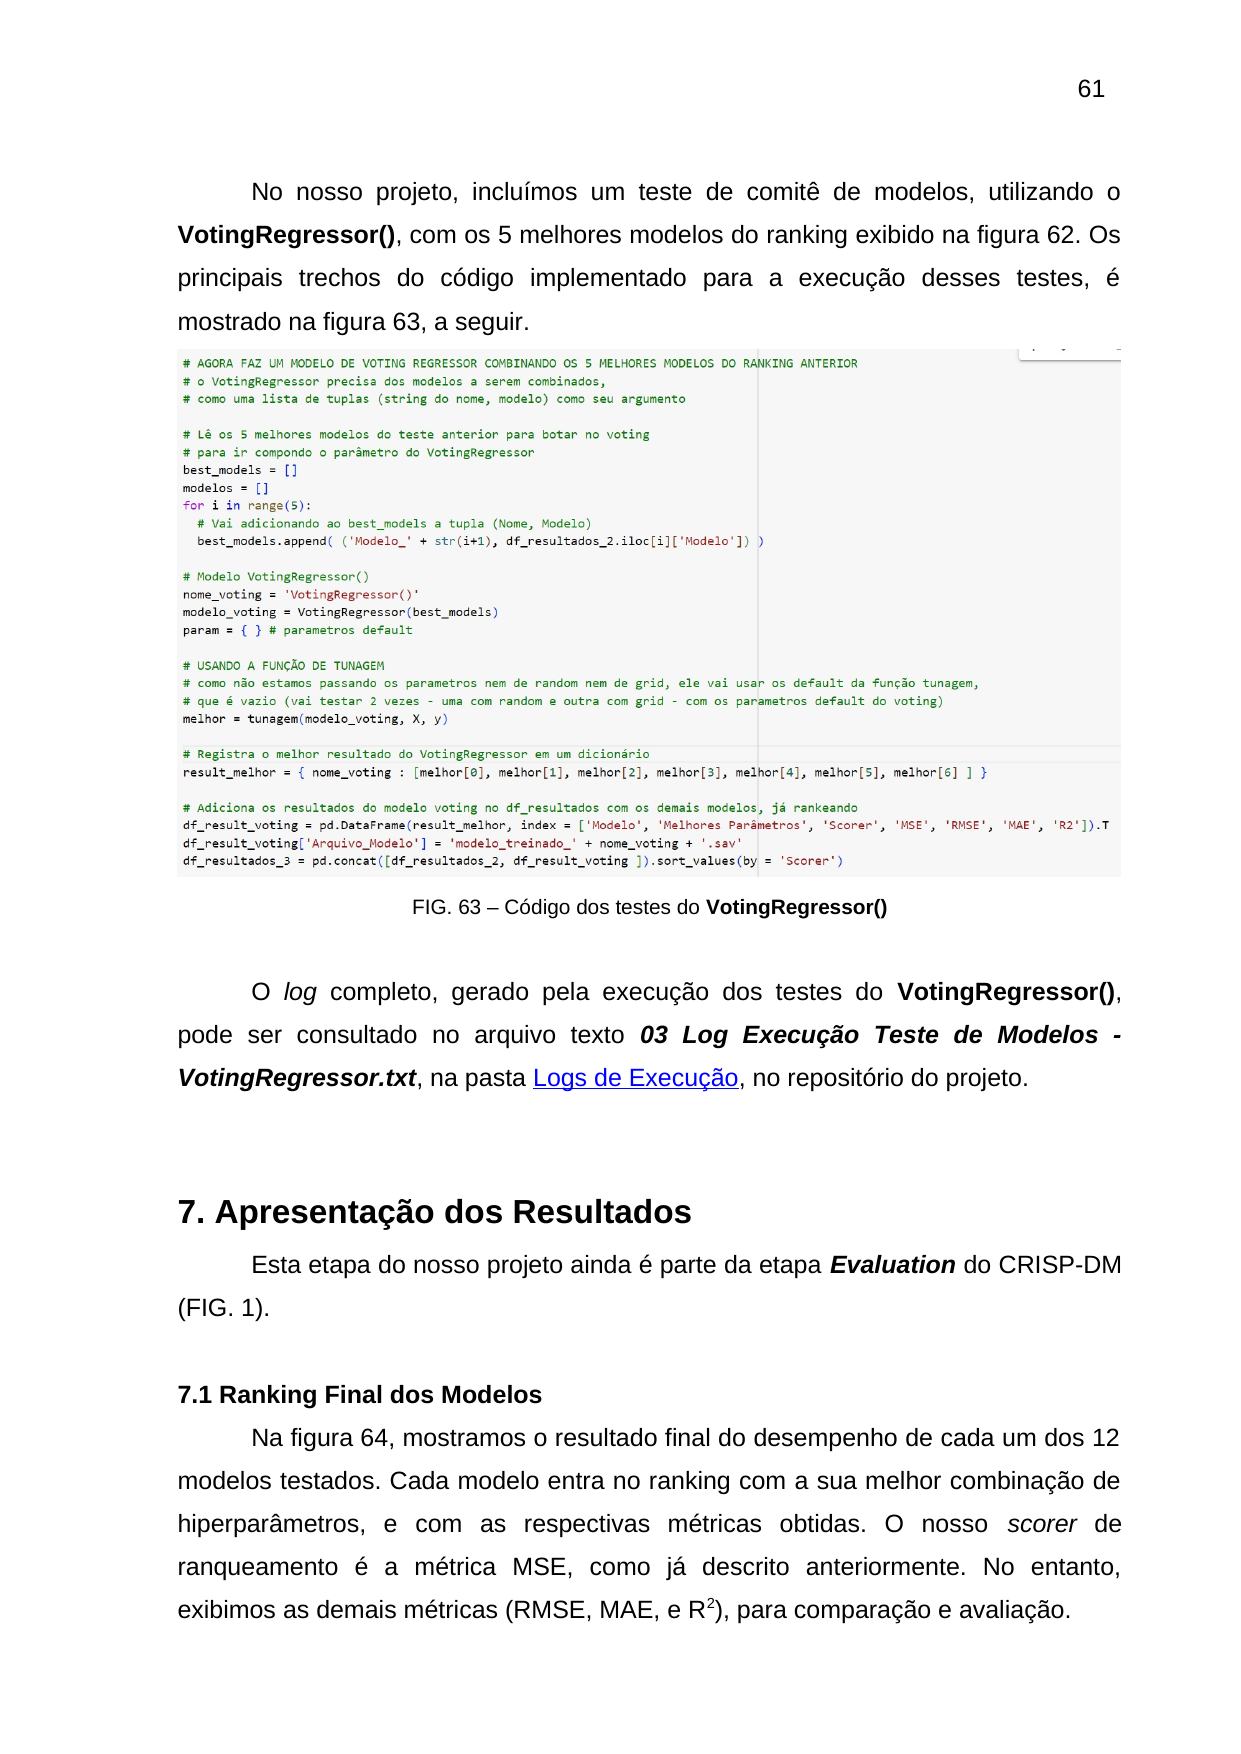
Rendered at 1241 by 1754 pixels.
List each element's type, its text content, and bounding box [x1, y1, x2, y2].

picture [177, 349, 1121, 877]
text FIG. 63 – Código dos testes do VotingRegressor() [177, 891, 1122, 919]
text Esta etapa do nosso projeto ainda é parte da etapa Evaluation do CRISP-DM (FIG. 1). [177, 1250, 1122, 1322]
subtitle 7. Apresentação dos Resultados [177, 1193, 1122, 1231]
text O log completo, gerado pela execução dos testes do VotingRegressor(), pode ser consultado no arquivo texto 03 Log Execução Teste de Modelos - VotingRegressor.txt, na pasta Logs de Execução, no repositório do projeto. [177, 977, 1122, 1092]
subtitle 7.1 Ranking Final dos Modelos [177, 1379, 1122, 1408]
text No nosso projeto, incluímos um teste de comitê de modelos, utilizando o VotingRegressor(), com os 5 melhores modelos do ranking exibido na figura 62. Os principais trechos do código implementado para a execução desses testes, é mostrado na figura 63, a seguir. [177, 177, 1122, 335]
text Na figura 64, mostramos o resultado final do desempenho de cada um dos 12 modelos testados. Cada modelo entra no ranking com a sua melhor combinação de hiperparâmetros, e com as respectivas métricas obtidas. O nosso scorer de ranqueamento é a métrica MSE, como já descrito anteriormente. No entanto, exibimos as demais métricas (RMSE, MAE, e R2), para comparação e avaliação. [177, 1423, 1122, 1624]
